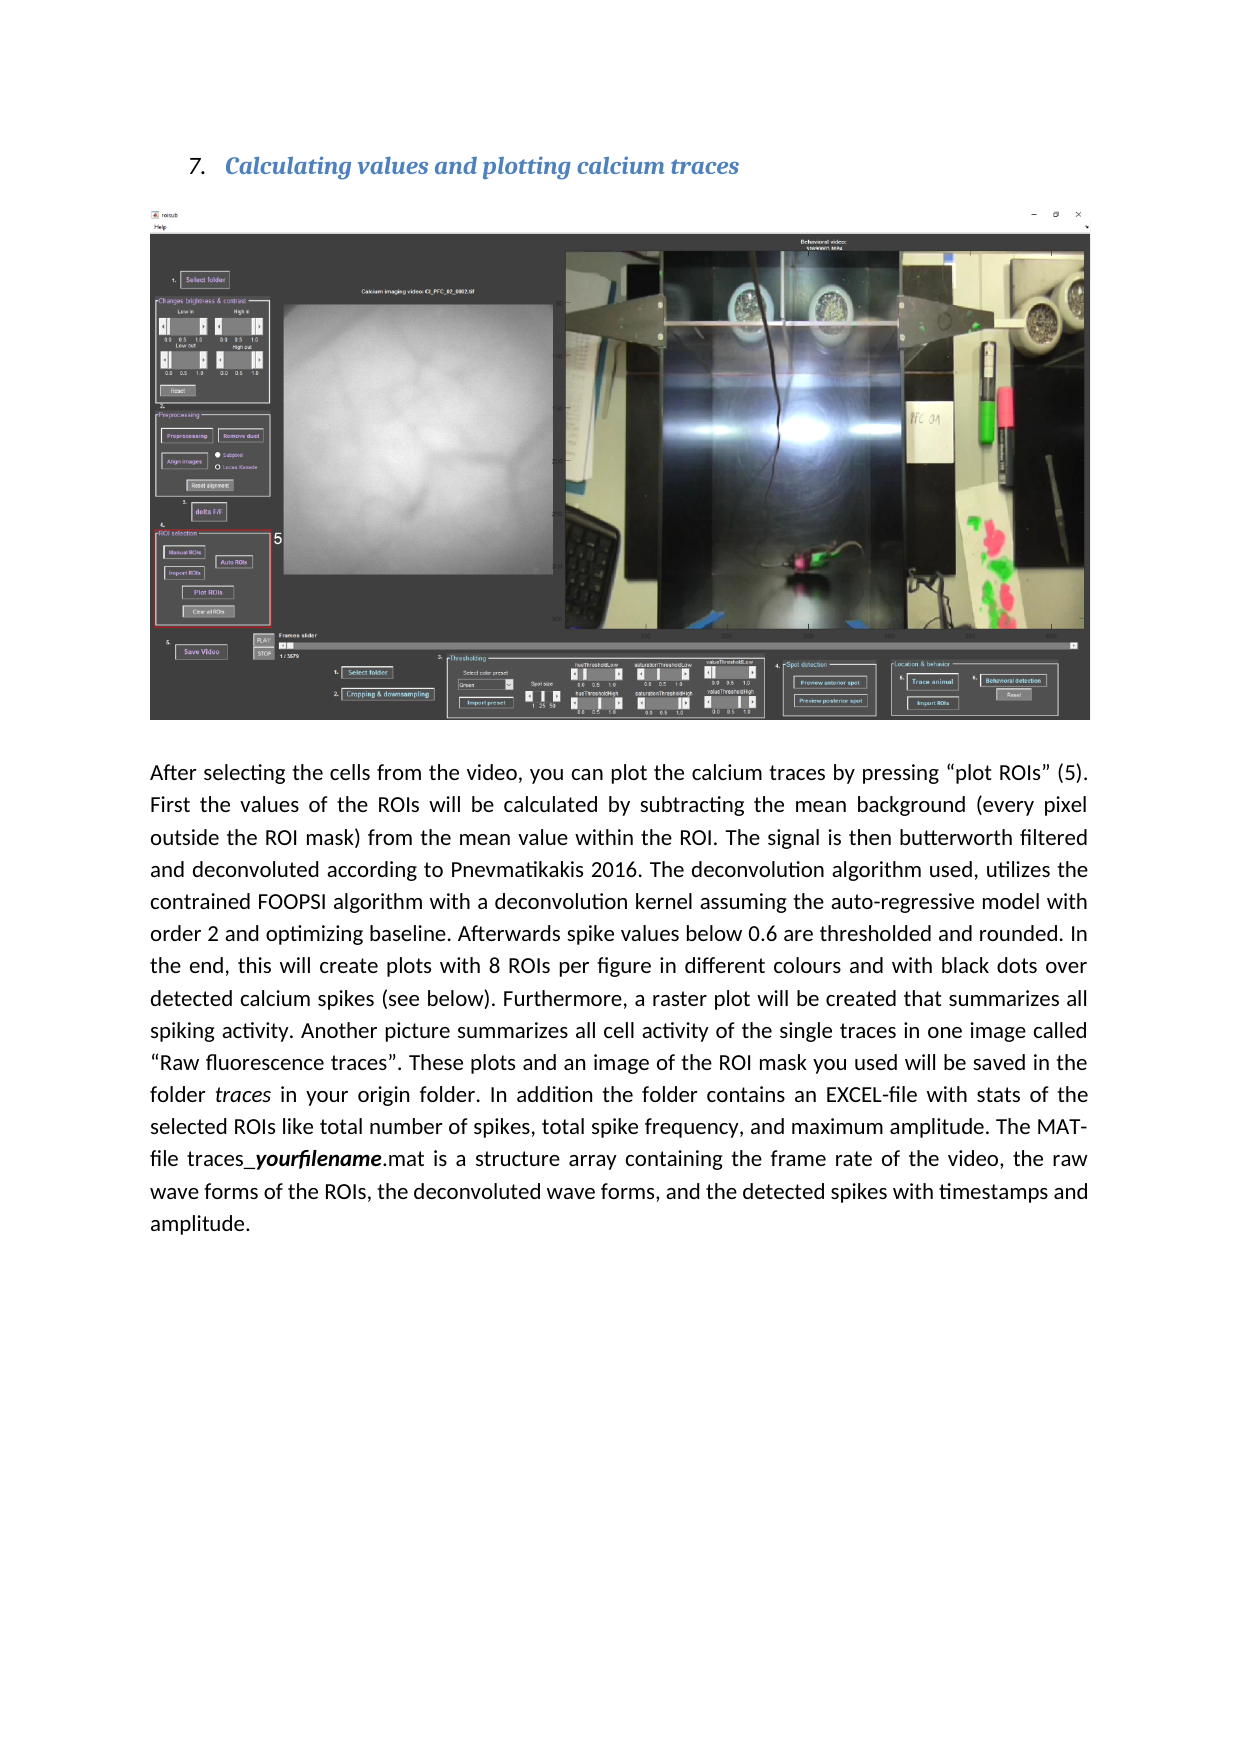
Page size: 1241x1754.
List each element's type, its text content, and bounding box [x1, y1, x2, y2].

subtitle Calculating values and plotting calcium traces [187, 150, 1090, 181]
text After selecting the cells from the video, you can plot the calcium traces by pressing “plot ROIs” (5). First the values of the ROIs will be calculated by subtracting the mean background (every pixel outside the ROI mask) from the mean value within the ROI. The signal is then butterworth filtered and deconvoluted according to Pnevmatikakis 2016. The deconvolution algorithm used, utilizes the contrained FOOPSI algorithm with a deconvolution kernel assuming the auto-regressive model with order 2 and optimizing baseline. Afterwards spike values below 0.6 are thresholded and rounded. In the end, this will create plots with 8 ROIs per figure in different colours and with black dots over detected calcium spikes (see below). Furthermore, a raster plot will be created that summarizes all spiking activity. Another picture summarizes all cell activity of the single traces in one image called “Raw fluorescence traces”. These plots and an image of the ROI mask you used will be saved in the folder traces in your origin folder. In addition the folder contains an EXCEL-file with stats of the selected ROIs like total number of spikes, total spike frequency, and maximum amplitude. The MAT-file traces_yourfilename.mat is a structure array containing the frame rate of the video, the raw wave forms of the ROIs, the deconvoluted wave forms, and the detected spikes with timestamps and amplitude. [150, 758, 1090, 1237]
picture [150, 210, 1091, 720]
